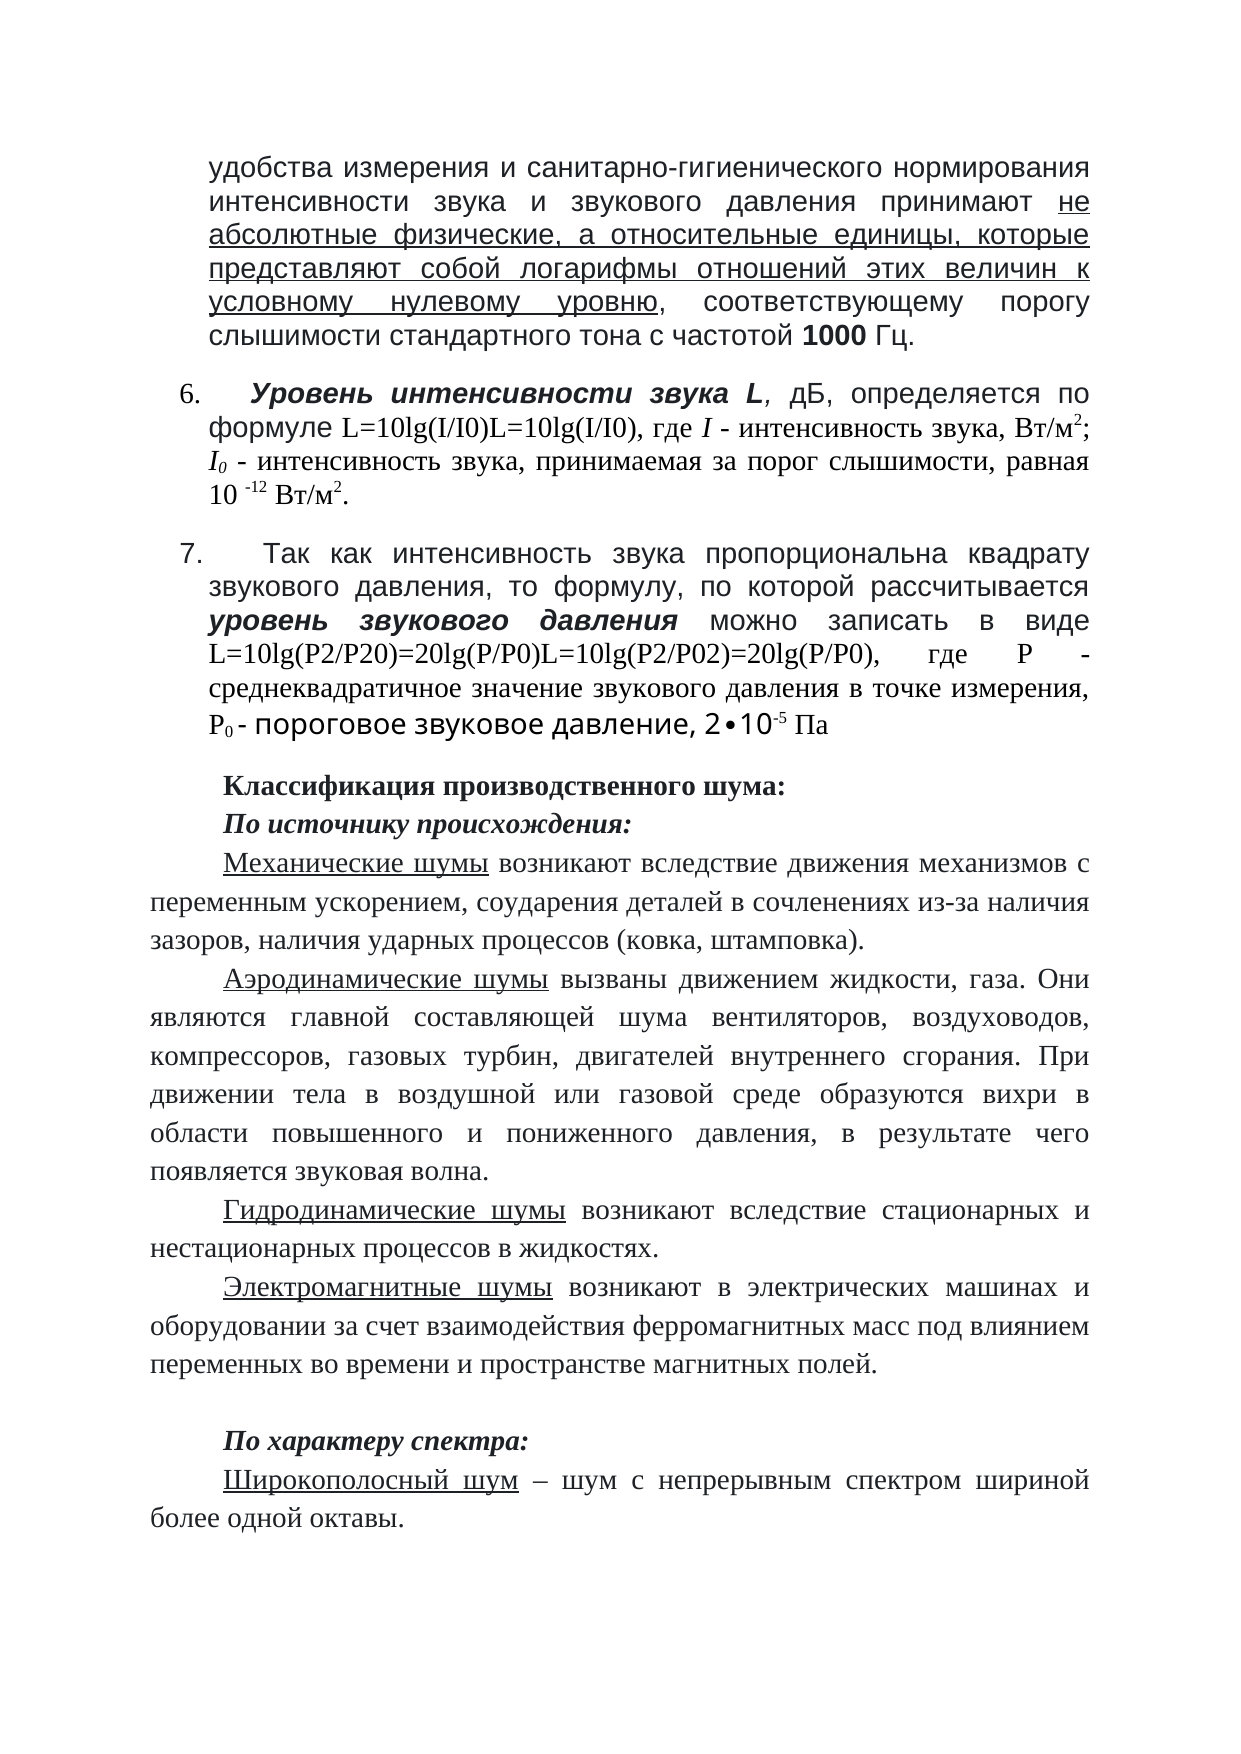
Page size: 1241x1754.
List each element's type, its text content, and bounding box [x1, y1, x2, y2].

text Классификация производственного шума: [150, 768, 1090, 802]
text Гидродинамические шумы возникают вследствие стационарных и нестационарных процессов в жидкостях. [150, 1192, 1090, 1264]
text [179, 150, 1090, 351]
text Механические шумы возникают вследствие движения механизмов с переменным ускорением, соударения деталей в сочленениях из-за наличия зазоров, наличия ударных процессов (ковка, штамповка). [150, 845, 1090, 956]
text Аэродинамические шумы вызваны движением жидкости, газа. Они являются главной составляющей шума вентиляторов, воздуховодов, компрессоров, газовых турбин, двигателей внутреннего сгорания. При движении тела в воздушной или газовой среде образуются вихри в области повышенного и пониженного давления, в результате чего появляется звуковая волна. [150, 961, 1090, 1187]
text Электромагнитные шумы возникают в электрических машинах и оборудовании за счет взаимодействия ферромагнитных масс под влиянием переменных во времени и пространстве магнитных полей. [150, 1269, 1090, 1308]
text Широкополосный шум – шум с непрерывным спектром шириной более одной октавы. [150, 1462, 1090, 1534]
text 6. Уровень интенсивности звука L, дБ, определяется по формуле L=10lg(I/I0)L=10lg(I/I0), где I - интенсивность звука, Вт/м2; I0 - интенсивность звука, принимаемая за порог слышимости, равная 10 -12 Вт/м2. [179, 376, 1090, 511]
text 7. Так как интенсивность звука пропорциональна квадрату звукового давления, то формулу, по которой рассчитывается уровень звукового давления можно записать в виде L=10lg(P2/P20)=20lg(P/P0)L=10lg(P2/P02)=20lg(P/P0), где P - среднеквадратичное значение звукового давления в точке измерения, P0 - пороговое звуковое давление, 2∙10-5 Па [179, 536, 1090, 743]
text Электромагнитные шумы возникают в электрических машинах и оборудовании за счет взаимодействия ферромагнитных масс под влиянием переменных во времени и пространстве магнитных полей. [150, 1341, 1090, 1380]
text По источнику происхождения: [150, 807, 1090, 840]
text По характеру спектра: [150, 1423, 1090, 1457]
